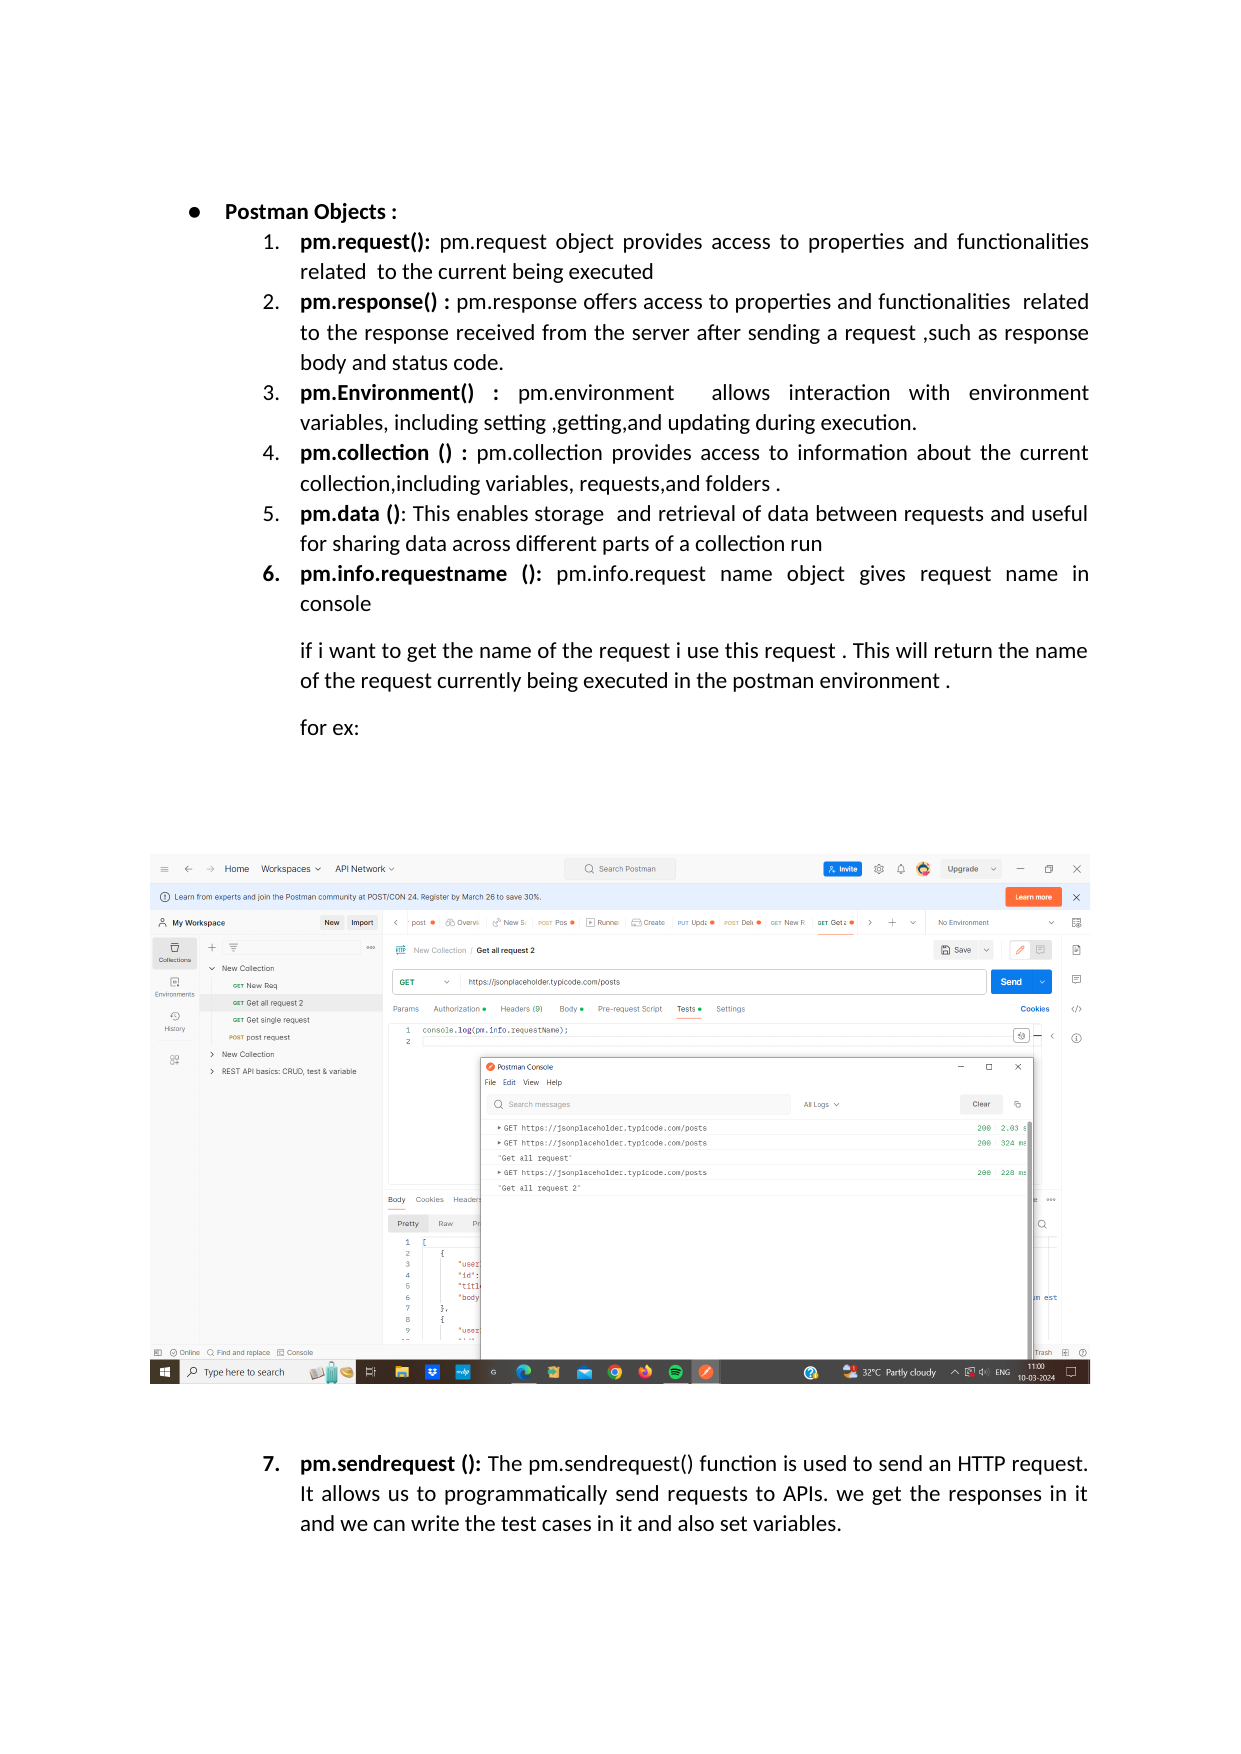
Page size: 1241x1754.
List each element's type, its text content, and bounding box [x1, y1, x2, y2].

list pm.request(): pm.request object provides access to properties and functionalities related to the current being executed [262, 227, 1090, 285]
list pm.sendrequest (): The pm.sendrequest() function is used to send an HTTP request. It allows us to programmatically send requests to APIs. we get the responses in it and we can write the test cases in it and also set variables. [262, 1449, 1090, 1537]
text for ex: [300, 713, 1090, 742]
list pm.info.requestname (): pm.info.request name object gives request name in console [262, 559, 1090, 618]
picture [150, 854, 1091, 1384]
list pm.Environment() : pm.environment allows interaction with environment variables, including setting ,getting,and updating during execution. [262, 378, 1090, 436]
list pm.data (): This enables storage and retrieval of data between requests and useful for sharing data across different parts of a collection run [262, 499, 1090, 557]
text if i want to get the name of the request i use this request . This will return the name of the request currently being executed in the postman environment . [300, 636, 1090, 695]
list Postman Objects : [187, 197, 1090, 225]
list pm.collection () : pm.collection provides access to information about the current collection,including variables, requests,and folders . [262, 438, 1090, 497]
list pm.response() : pm.response offers access to properties and functionalities related to the response received from the server after sending a request ,such as response body and status code. [262, 287, 1090, 376]
